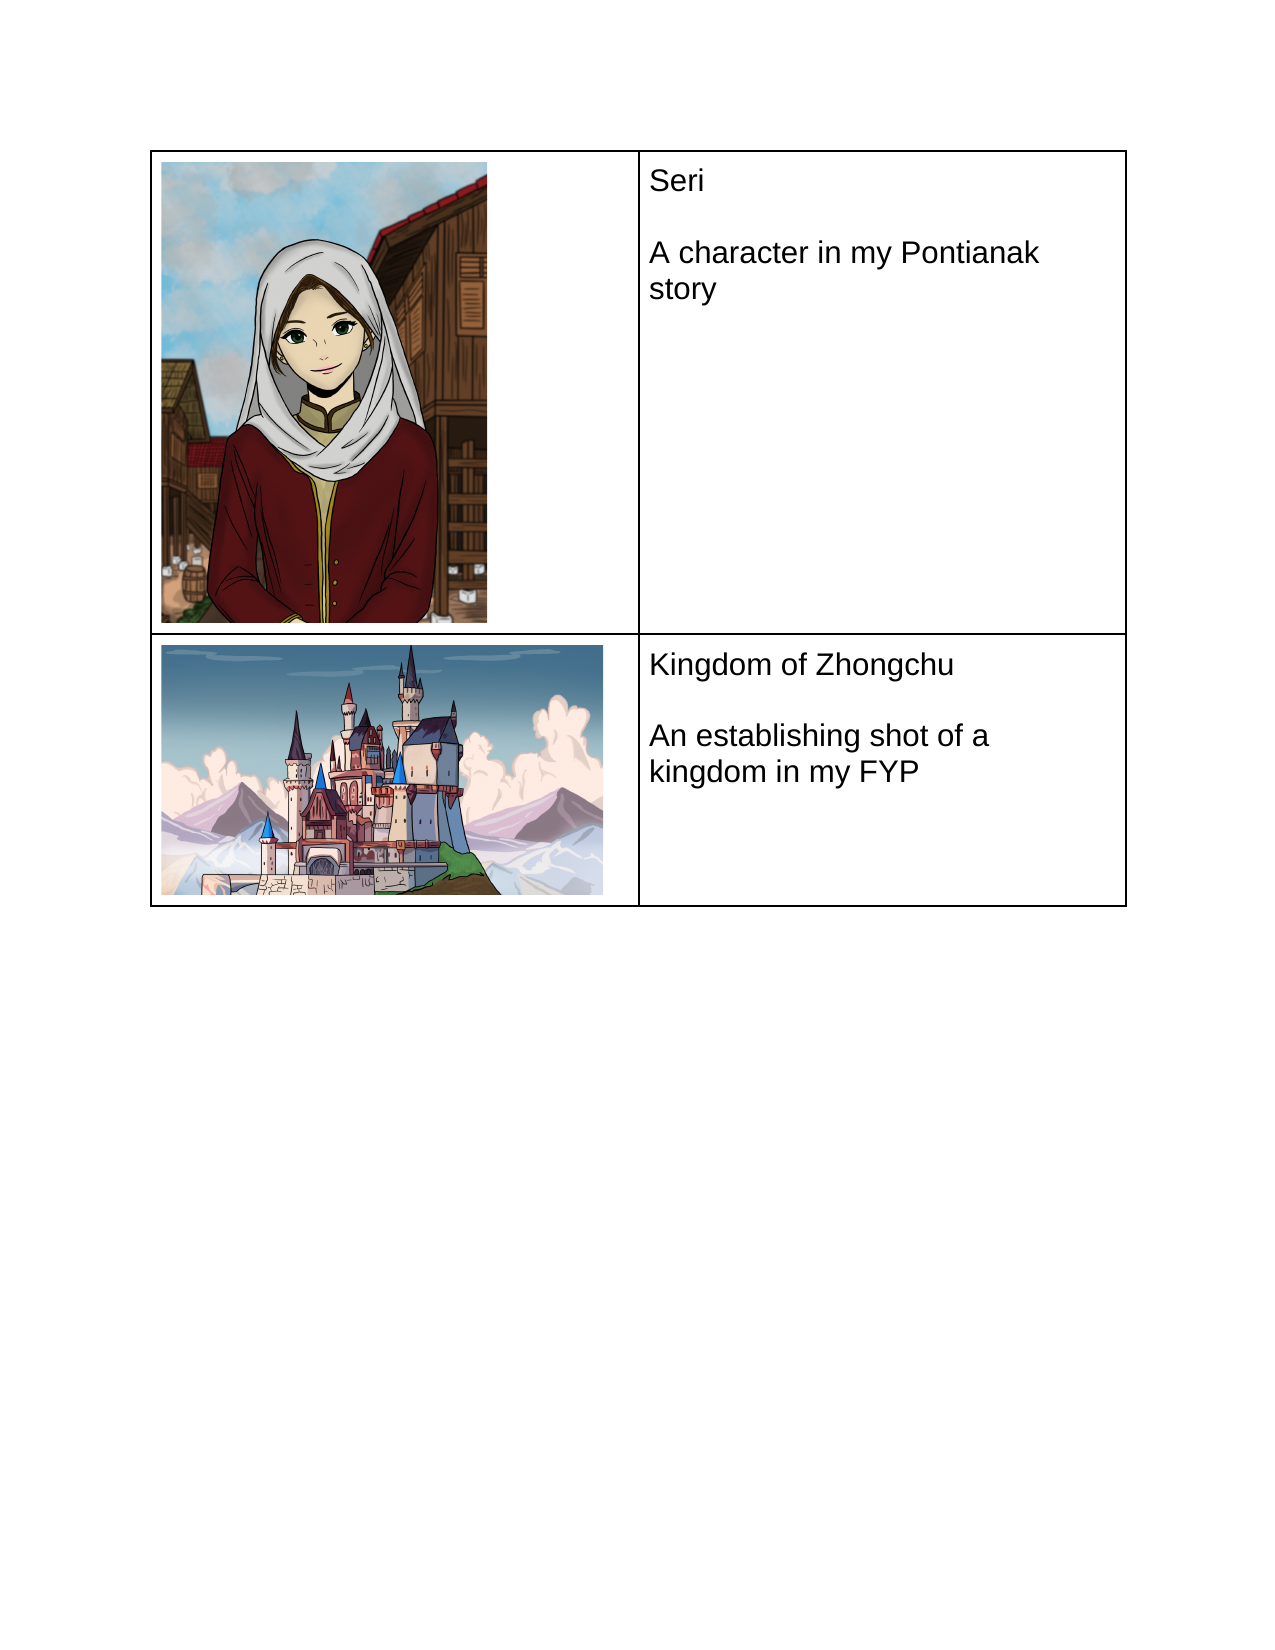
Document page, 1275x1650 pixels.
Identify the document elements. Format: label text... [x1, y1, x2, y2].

table_cell Seri A character in my Pontianak story [640, 152, 1125, 633]
table_cell [152, 152, 638, 633]
picture [161, 162, 488, 623]
picture [161, 645, 604, 895]
table_cell Kingdom of Zhongchu An establishing shot of a kingdom in my FYP [640, 635, 1125, 905]
table_cell [152, 635, 638, 905]
